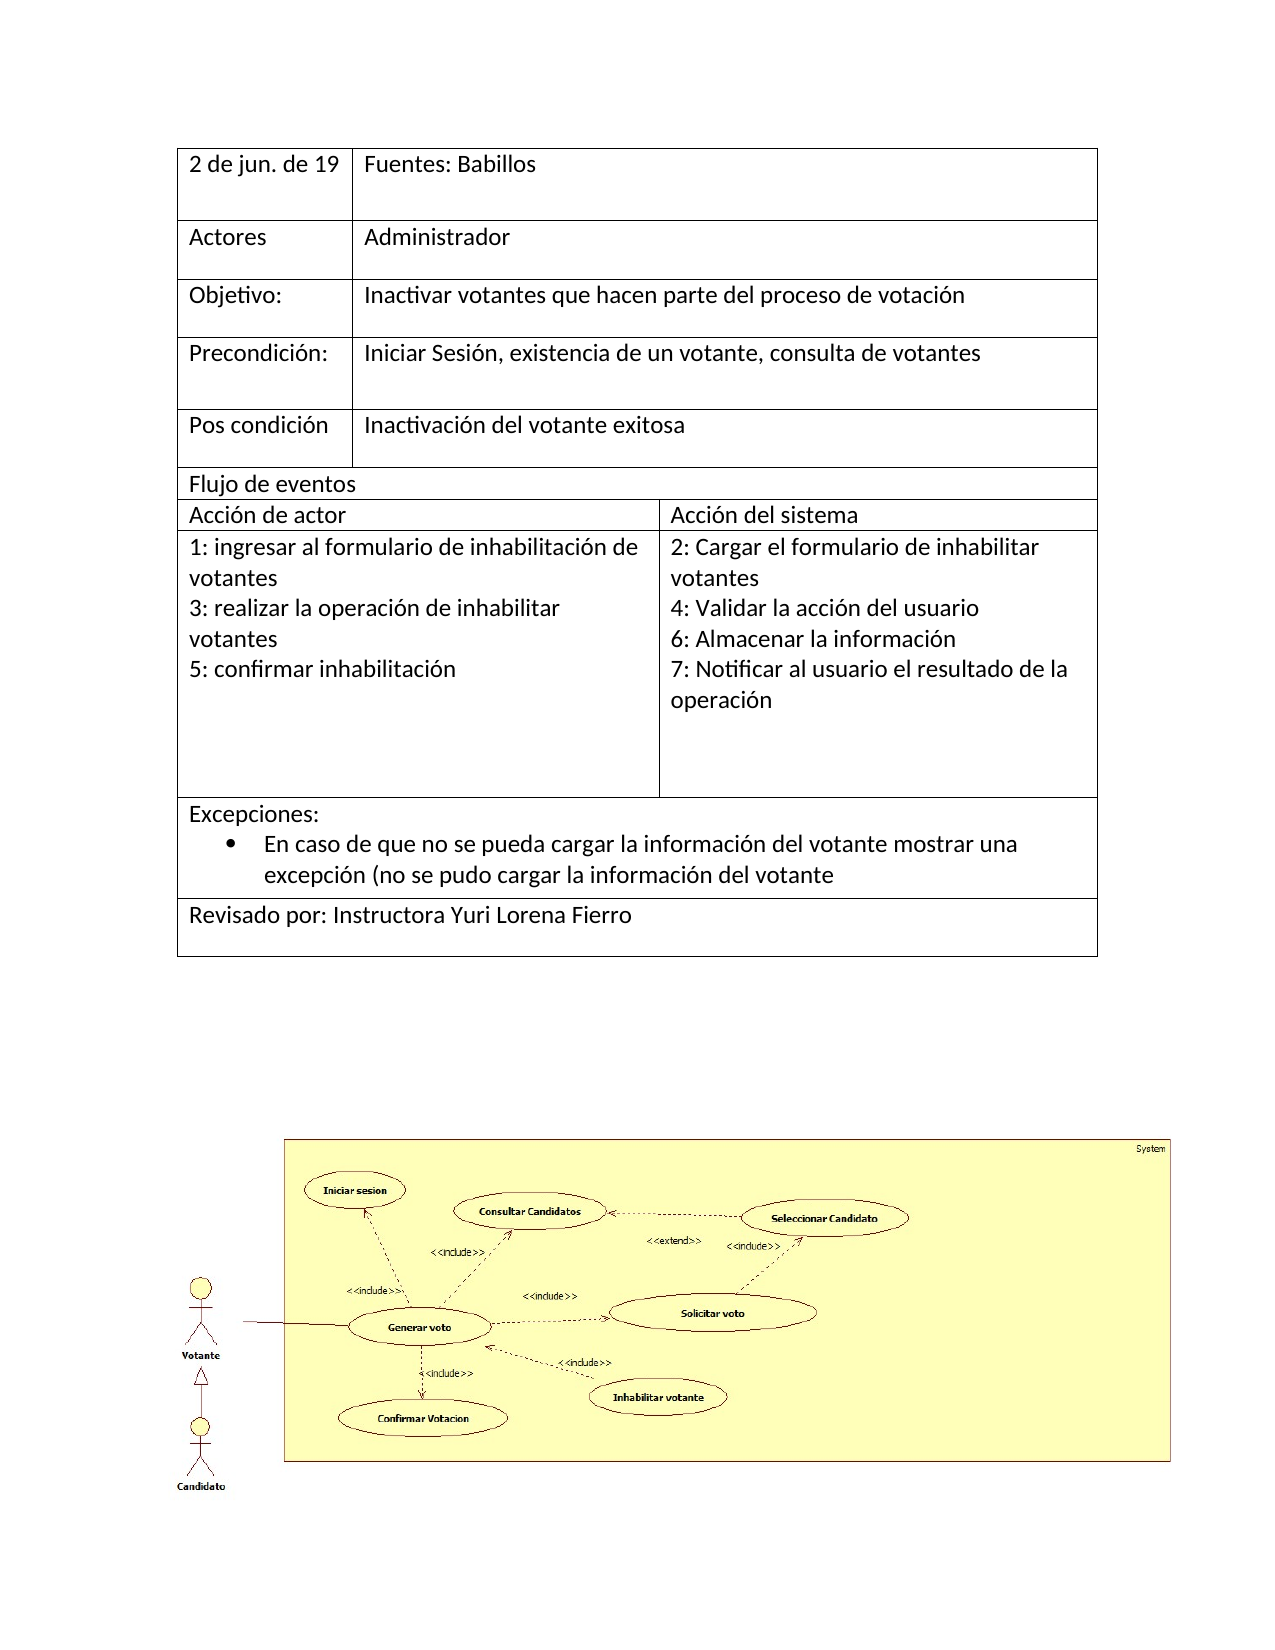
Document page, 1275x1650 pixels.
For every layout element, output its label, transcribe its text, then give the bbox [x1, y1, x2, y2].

table_cell Iniciar Sesión, existencia de un votante, consulta de votantes [353, 338, 1097, 409]
table_cell 2 de jun. de 19 [178, 149, 352, 220]
table_cell Fuentes: Babillos [353, 149, 1097, 220]
table_cell Objetivo: [178, 280, 352, 337]
table_cell Precondición: [178, 338, 352, 409]
table_cell 1: ingresar al formulario de inhabilitación de votantes 3: realizar la operación de inhabilitar votantes 5: confirmar inhabilitación [178, 531, 659, 797]
table_cell Revisado por: Instructora Yuri Lorena Fierro [178, 899, 1097, 956]
table_cell Acción del sistema [660, 500, 1097, 530]
table_cell Actores [178, 221, 352, 279]
table_cell Flujo de eventos [178, 468, 1097, 499]
table_cell Inactivar votantes que hacen parte del proceso de votación [353, 280, 1097, 337]
table_cell Pos condición [178, 410, 352, 467]
table_cell Excepciones: En caso de que no se pueda cargar la información del votante mostrar una excepción (no se pudo cargar la información del votante [178, 798, 1097, 898]
picture [141, 1121, 1185, 1512]
table_cell 2: Cargar el formulario de inhabilitar votantes 4: Validar la acción del usuario 6: Almacenar la información 7: Notificar al usuario el resultado de la operación [660, 531, 1097, 797]
table_cell Acción de actor [178, 500, 659, 530]
table_cell Administrador [353, 221, 1097, 279]
table_cell Inactivación del votante exitosa [353, 410, 1097, 467]
